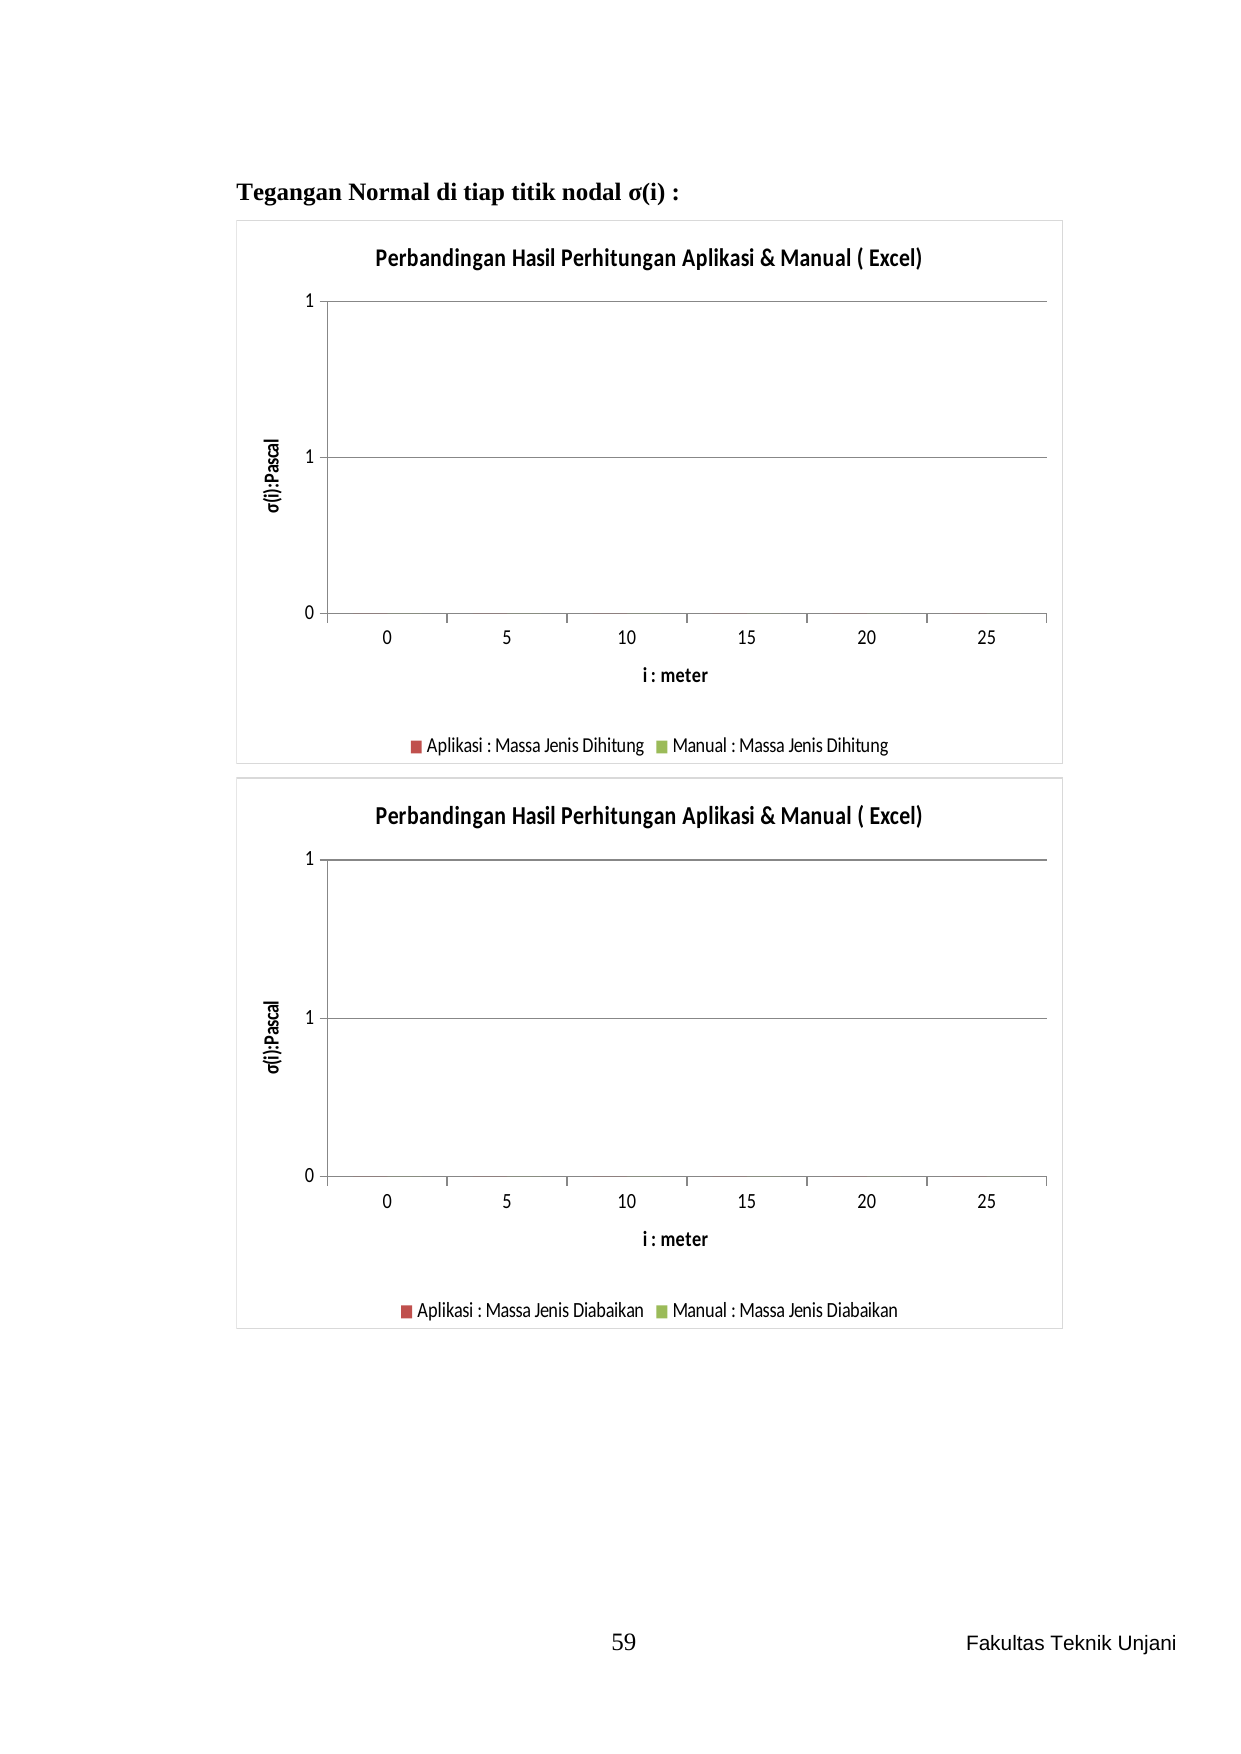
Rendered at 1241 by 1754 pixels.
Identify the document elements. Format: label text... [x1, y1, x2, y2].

text Tegangan Normal di tiap titik nodal σ(i) : [236, 177, 1063, 206]
